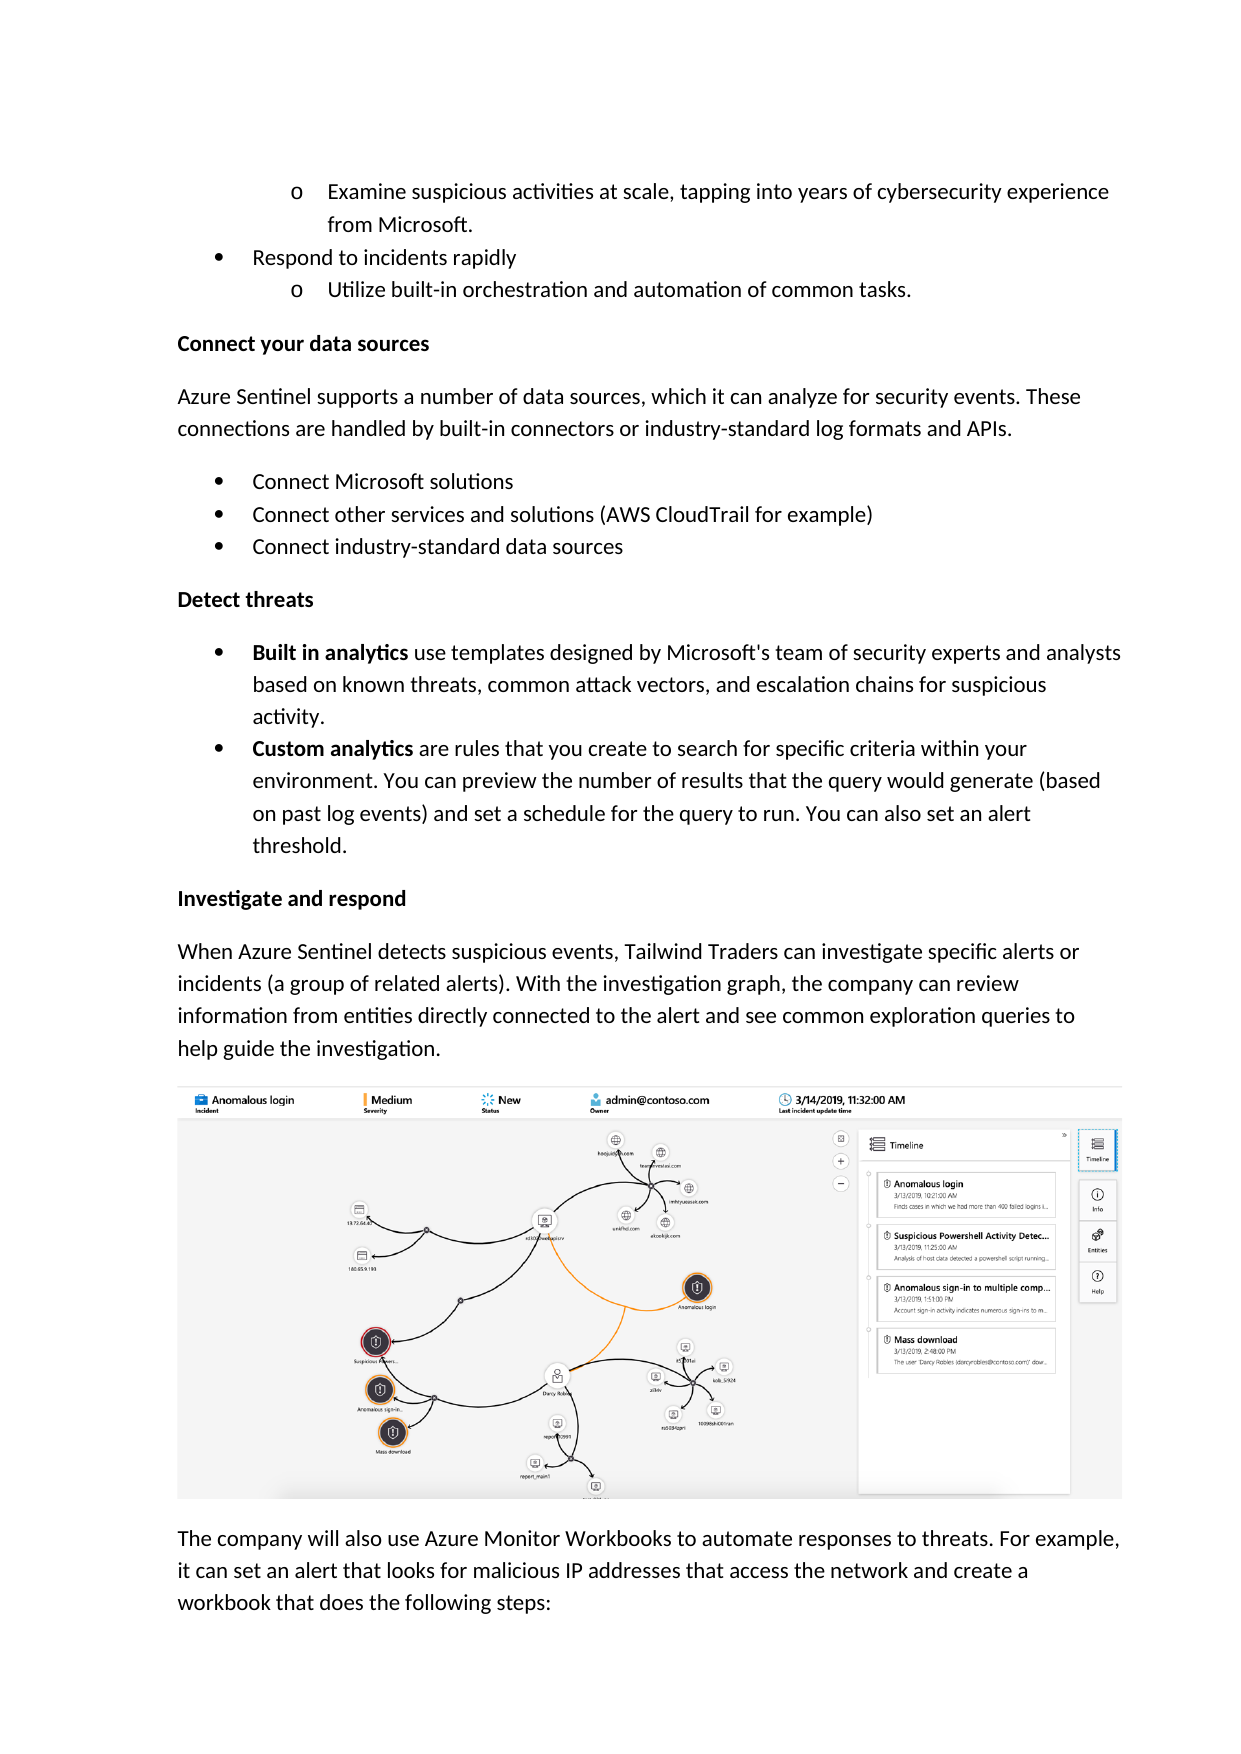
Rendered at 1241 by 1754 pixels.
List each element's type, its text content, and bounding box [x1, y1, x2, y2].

list Connect industry-standard data sources [215, 532, 1122, 560]
list Utilize built-in orchestration and automation of common tasks. [290, 275, 1122, 304]
text The company will also use Azure Monitor Workbooks to automate responses to threats. For example, it can set an alert that looks for malicious IP addresses that access the network and create a workbook that does the following steps: [177, 1524, 1122, 1616]
list Connect other services and solutions (AWS CloudTrail for example) [215, 500, 1122, 528]
text When Azure Sentinel detects suspicious events, Tailwind Traders can investigate specific alerts or incidents (a group of related alerts). With the investigation graph, the company can review information from entities directly connected to the alert and see common exploration queries to help guide the investigation. [177, 937, 1122, 1062]
list Respond to incidents rapidly [215, 243, 1122, 271]
list Built in analytics use templates designed by Microsoft's team of security experts and analysts based on known threats, common attack vectors, and escalation chains for suspicious activity. [215, 638, 1122, 730]
picture [177, 1086, 1123, 1499]
text Investigate and respond [177, 884, 1122, 912]
text Detect threats [177, 585, 1122, 613]
text Connect your data sources [177, 329, 1122, 357]
list Connect Microsoft solutions [215, 467, 1122, 496]
text Azure Sentinel supports a number of data sources, which it can analyze for security events. These connections are handled by built-in connectors or industry-standard log formats and APIs. [177, 382, 1122, 442]
list Custom analytics are rules that you create to search for specific criteria within your environment. You can preview the number of results that the query would generate (based on past log events) and set a schedule for the query to run. You can also set an alert threshold. [215, 734, 1122, 859]
list Examine suspicious activities at scale, tapping into years of cybersecurity experience from Microsoft. [290, 177, 1122, 238]
